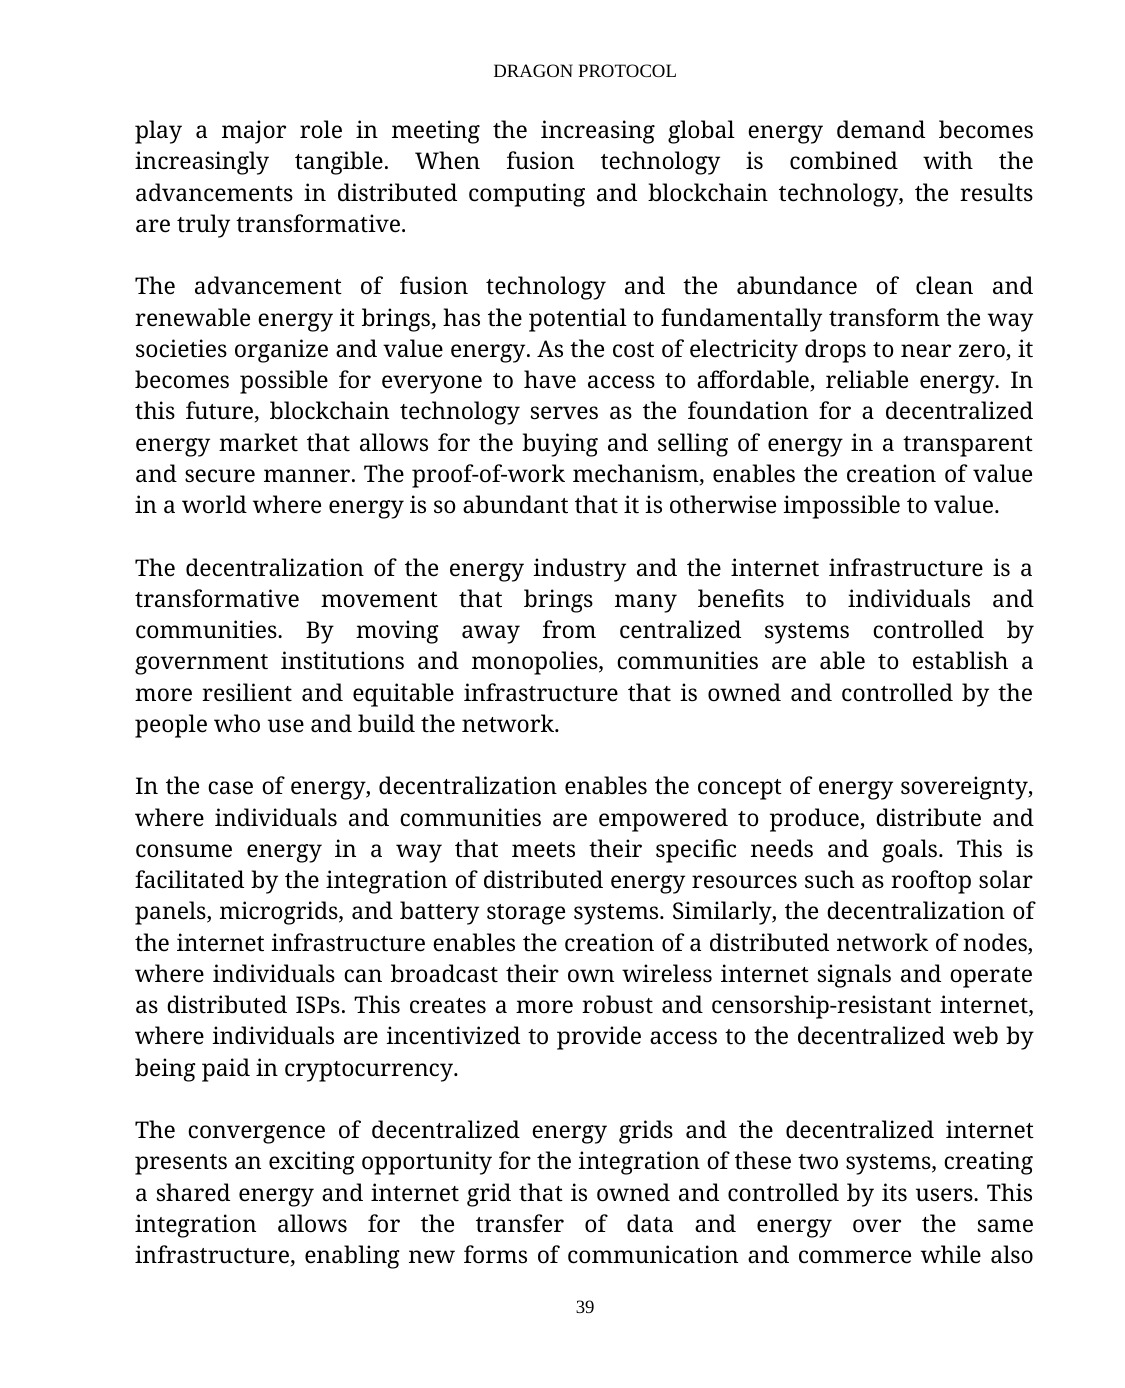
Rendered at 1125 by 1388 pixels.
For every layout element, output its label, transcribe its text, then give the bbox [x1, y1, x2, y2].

text In the case of energy, decentralization enables the concept of energy sovereignty, where individuals and communities are empowered to produce, distribute and consume energy in a way that meets their specific needs and goals. This is facilitated by the integration of distributed energy resources such as rooftop solar panels, microgrids, and battery storage systems. Similarly, the decentralization of the internet infrastructure enables the creation of a distributed network of nodes, where individuals can broadcast their own wireless internet signals and operate as distributed ISPs. This creates a more robust and censorship-resistant internet, where individuals are incentivized to provide access to the decentralized web by being paid in cryptocurrency. [135, 770, 1035, 1083]
text The advancement of fusion technology and the abundance of clean and renewable energy it brings, has the potential to fundamentally transform the way societies organize and value energy. As the cost of electricity drops to near zero, it becomes possible for everyone to have access to affordable, reliable energy. In this future, blockchain technology serves as the foundation for a decentralized energy market that allows for the buying and selling of energy in a transparent and secure manner. The proof-of-work mechanism, enables the creation of value in a world where energy is so abundant that it is otherwise impossible to value. [135, 270, 1035, 520]
text The decentralization of the energy industry and the internet infrastructure is a transformative movement that brings many benefits to individuals and communities. By moving away from centralized systems controlled by government institutions and monopolies, communities are able to establish a more resilient and equitable infrastructure that is owned and controlled by the people who use and build the network. [135, 551, 1035, 739]
